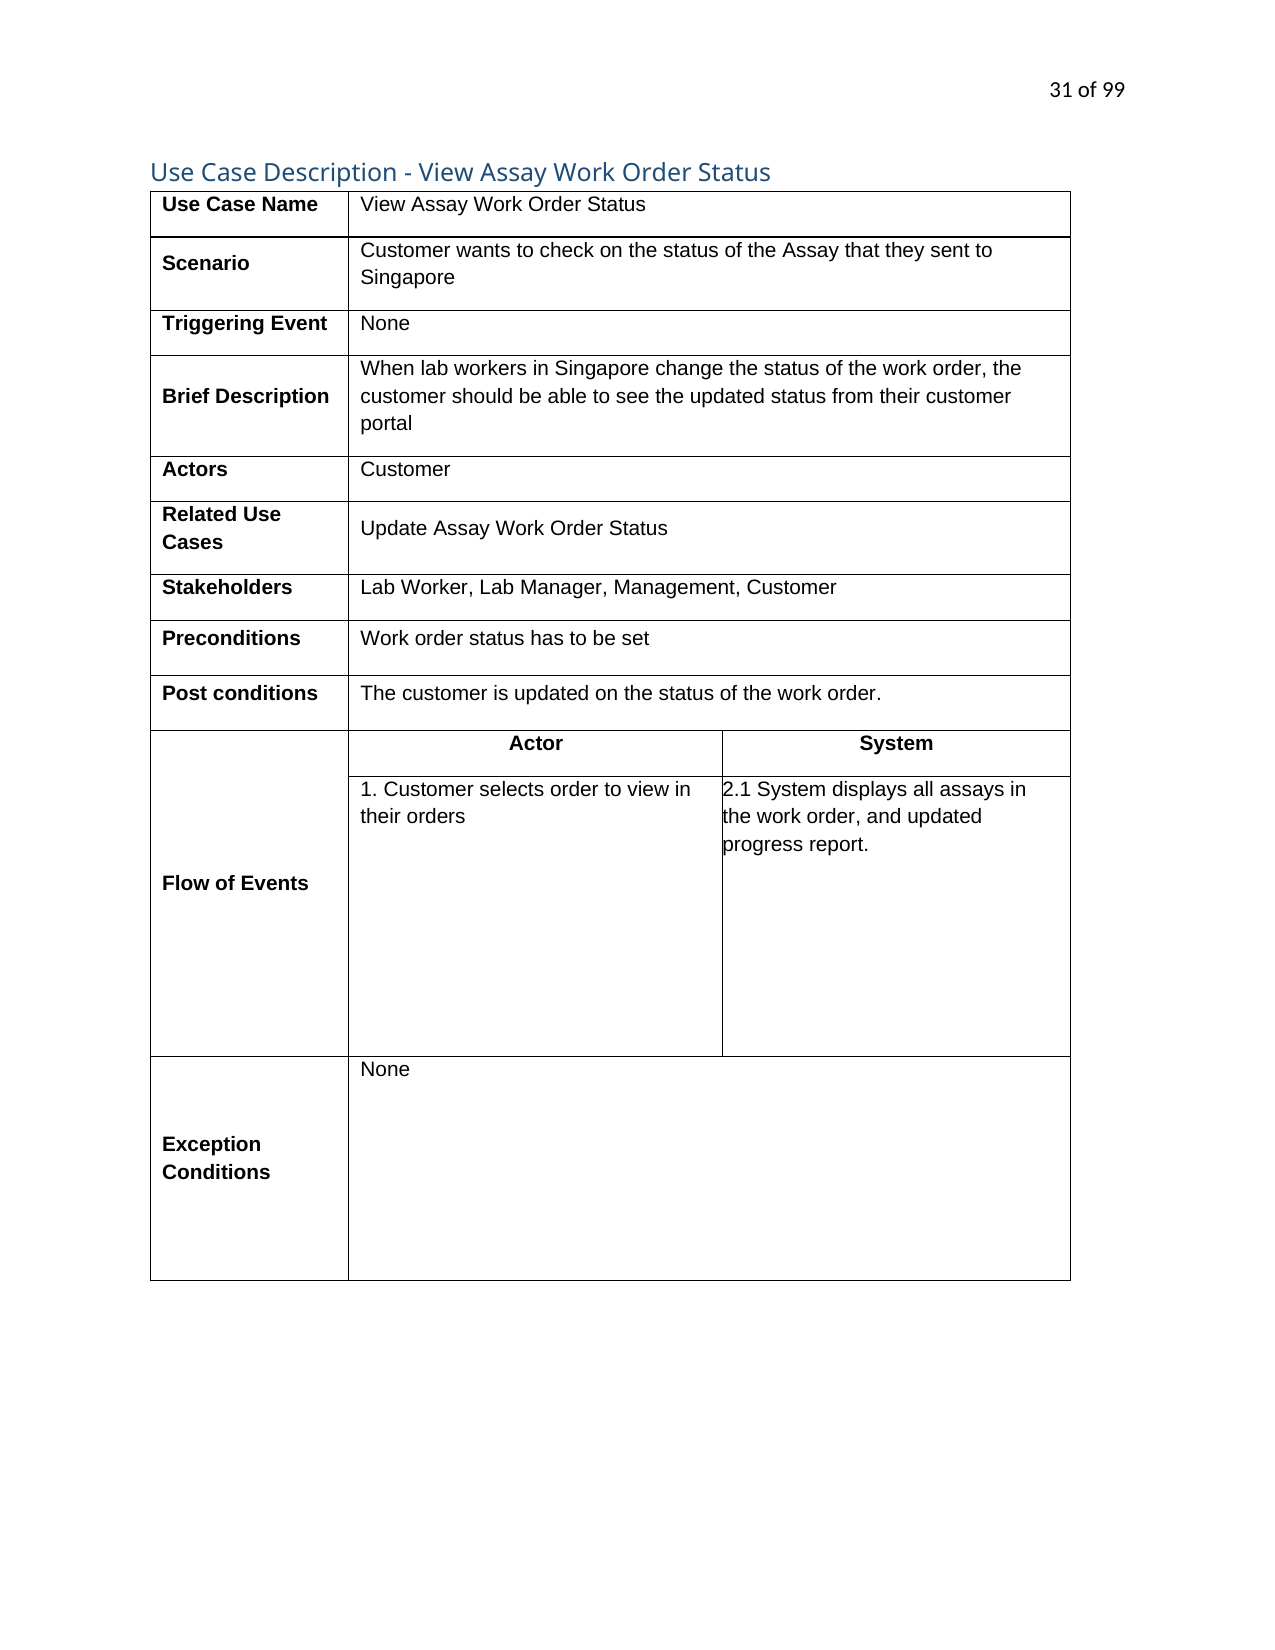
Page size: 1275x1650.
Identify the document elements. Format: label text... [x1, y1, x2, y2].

table_cell Exception Conditions [151, 1057, 348, 1280]
table_cell Scenario [151, 238, 348, 309]
table_cell Brief Description [151, 356, 348, 456]
table_cell Flow of Events [151, 731, 348, 1056]
table_cell None [349, 311, 1070, 355]
table_cell System [723, 731, 1070, 776]
table_cell 2.1 System displays all assays in the work order, and updated progress report. [723, 777, 1070, 1056]
table_cell None [349, 1057, 1070, 1280]
table_cell The customer is updated on the status of the work order. [349, 676, 1070, 730]
table_cell Work order status has to be set [349, 621, 1070, 675]
table_cell Triggering Event [151, 311, 348, 355]
table_cell Update Assay Work Order Status [349, 502, 1070, 574]
table_header Use Case Name [151, 192, 348, 236]
table_cell Actors [151, 457, 348, 501]
table_cell When lab workers in Singapore change the status of the work order, the customer should be able to see the updated status from their customer portal [349, 356, 1070, 456]
table_cell Actor [349, 731, 722, 776]
table_cell Customer wants to check on the status of the Assay that they sent to Singapore [349, 238, 1070, 309]
table_cell Post conditions [151, 676, 348, 730]
table_cell Related Use Cases [151, 502, 348, 574]
table_cell 1. Customer selects order to view in their orders [349, 777, 722, 1056]
table_cell Preconditions [151, 621, 348, 675]
table_cell Lab Worker, Lab Manager, Management, Customer [349, 575, 1070, 619]
table_cell Stakeholders [151, 575, 348, 619]
table_header View Assay Work Order Status [349, 192, 1070, 236]
table_cell Customer [349, 457, 1070, 501]
subtitle Use Case Description - View Assay Work Order Status [150, 154, 1125, 188]
